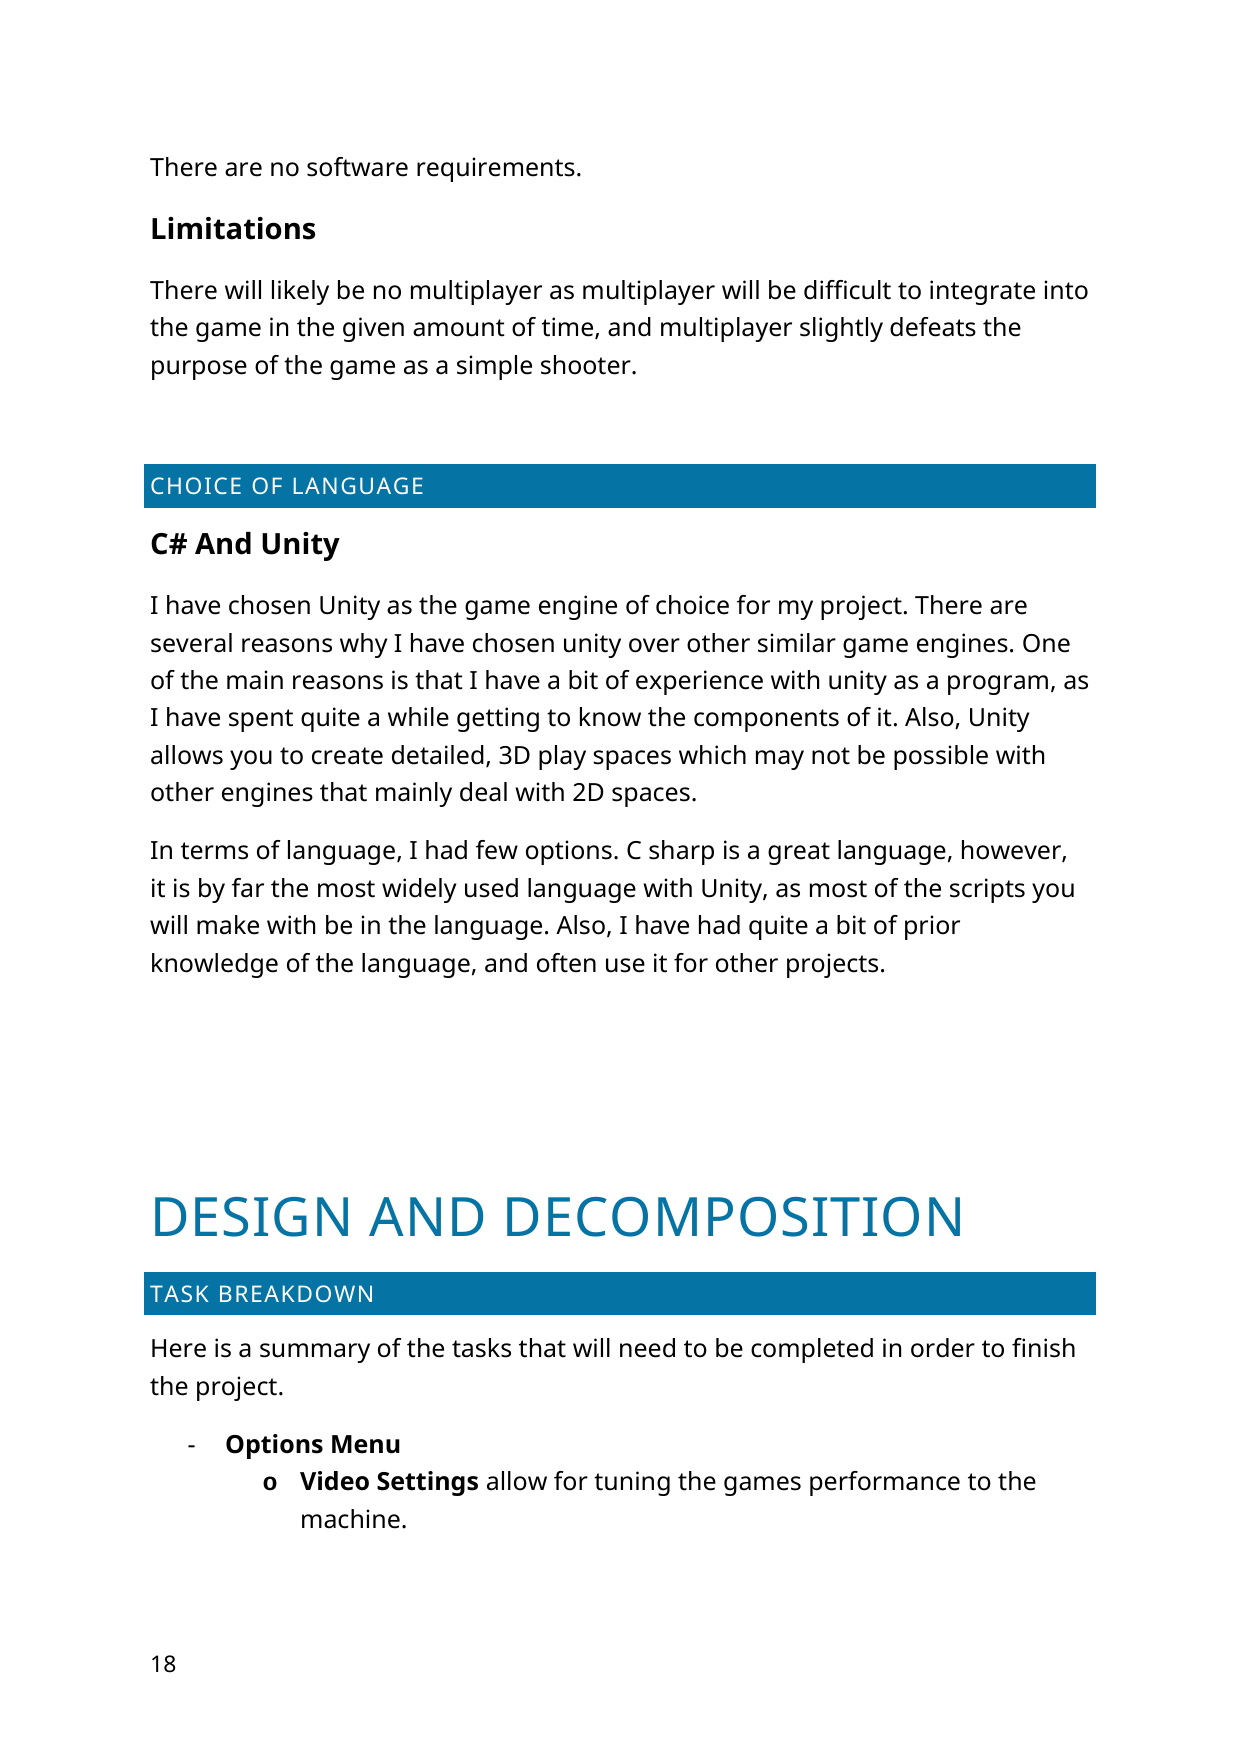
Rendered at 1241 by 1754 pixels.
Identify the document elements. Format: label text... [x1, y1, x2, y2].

text Here is a summary of the tasks that will need to be completed in order to finish the project. [150, 1331, 1090, 1402]
text There are no software requirements. [150, 150, 1090, 184]
list Video Settings allow for tuning the games performance to the machine. [262, 1464, 1090, 1536]
text I have chosen Unity as the game engine of choice for my project. There are several reasons why I have chosen unity over other similar game engines. One of the main reasons is that I have a bit of experience with unity as a program, as I have spent quite a while getting to know the components of it. Also, Unity allows you to create detailed, 3D play spaces which may not be possible with other engines that mainly deal with 2D spaces. [150, 588, 1090, 809]
text In terms of language, I had few options. C sharp is a great language, however, it is by far the most widely used language with Unity, as most of the scripts you will make with be in the language. Also, I have had quite a bit of prior knowledge of the language, and often use it for other projects. [150, 833, 1090, 979]
subtitle Task breakdown [150, 1278, 1090, 1309]
text Limitations [150, 208, 1090, 248]
subtitle Choice of language [150, 470, 1090, 501]
text There will likely be no multiplayer as multiplayer will be difficult to integrate into the game in the given amount of time, and multiplayer slightly defeats the purpose of the game as a simple shooter. [150, 273, 1090, 382]
list Options Menu [187, 1427, 1090, 1461]
text C# And Unity [150, 523, 1090, 563]
title design and decomposition [150, 1178, 1090, 1252]
